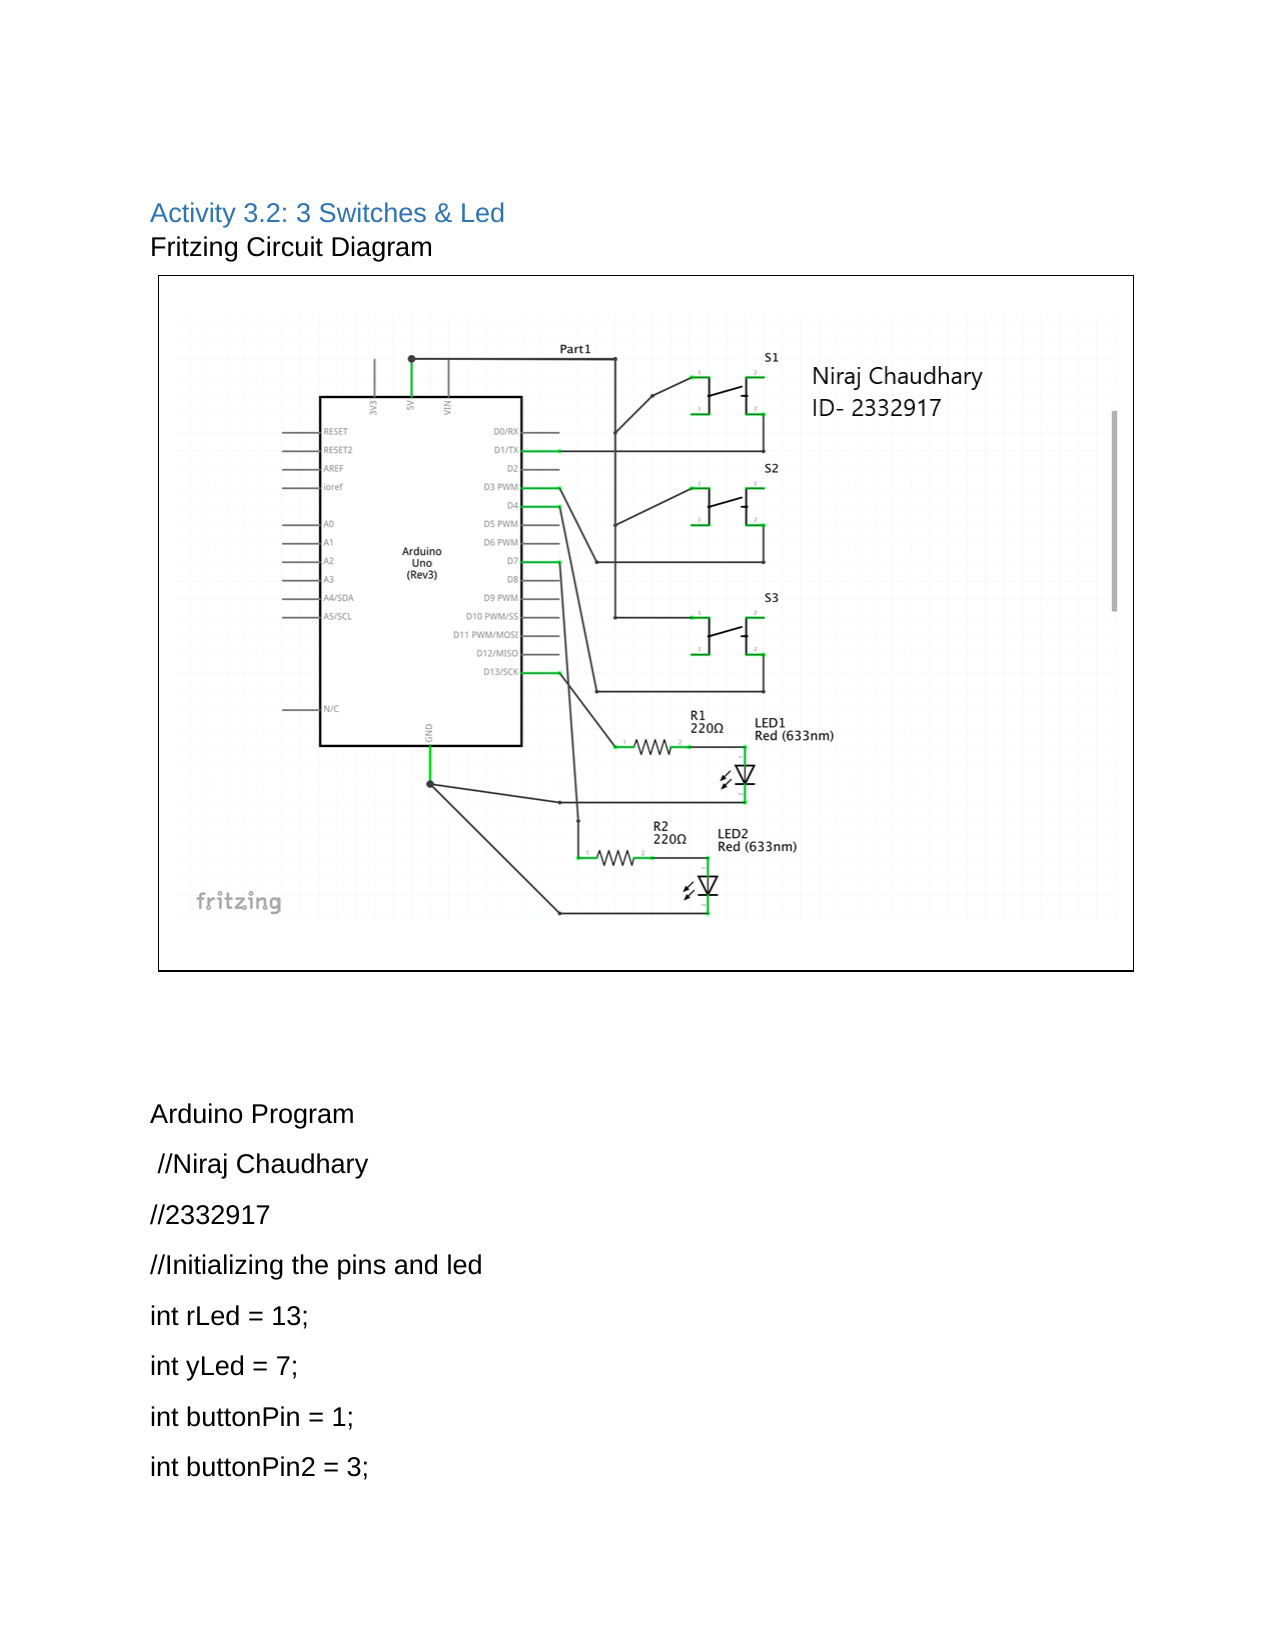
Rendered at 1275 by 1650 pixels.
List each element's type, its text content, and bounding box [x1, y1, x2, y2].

text int buttonPin2 = 3; [150, 1451, 1125, 1482]
text //2332917 [150, 1199, 1125, 1230]
subtitle Activity 3.2: 3 Switches & Led [150, 197, 1125, 228]
text Fritzing Circuit Diagram [150, 231, 1125, 262]
text int yLed = 7; [150, 1350, 1125, 1381]
text //Niraj Chaudhary [150, 1148, 1125, 1180]
text Arduino Program [150, 1098, 1125, 1129]
text int rLed = 13; [150, 1300, 1125, 1331]
text //Initializing the pins and led [150, 1249, 1125, 1281]
picture [173, 313, 1118, 921]
text int buttonPin = 1; [150, 1401, 1125, 1432]
